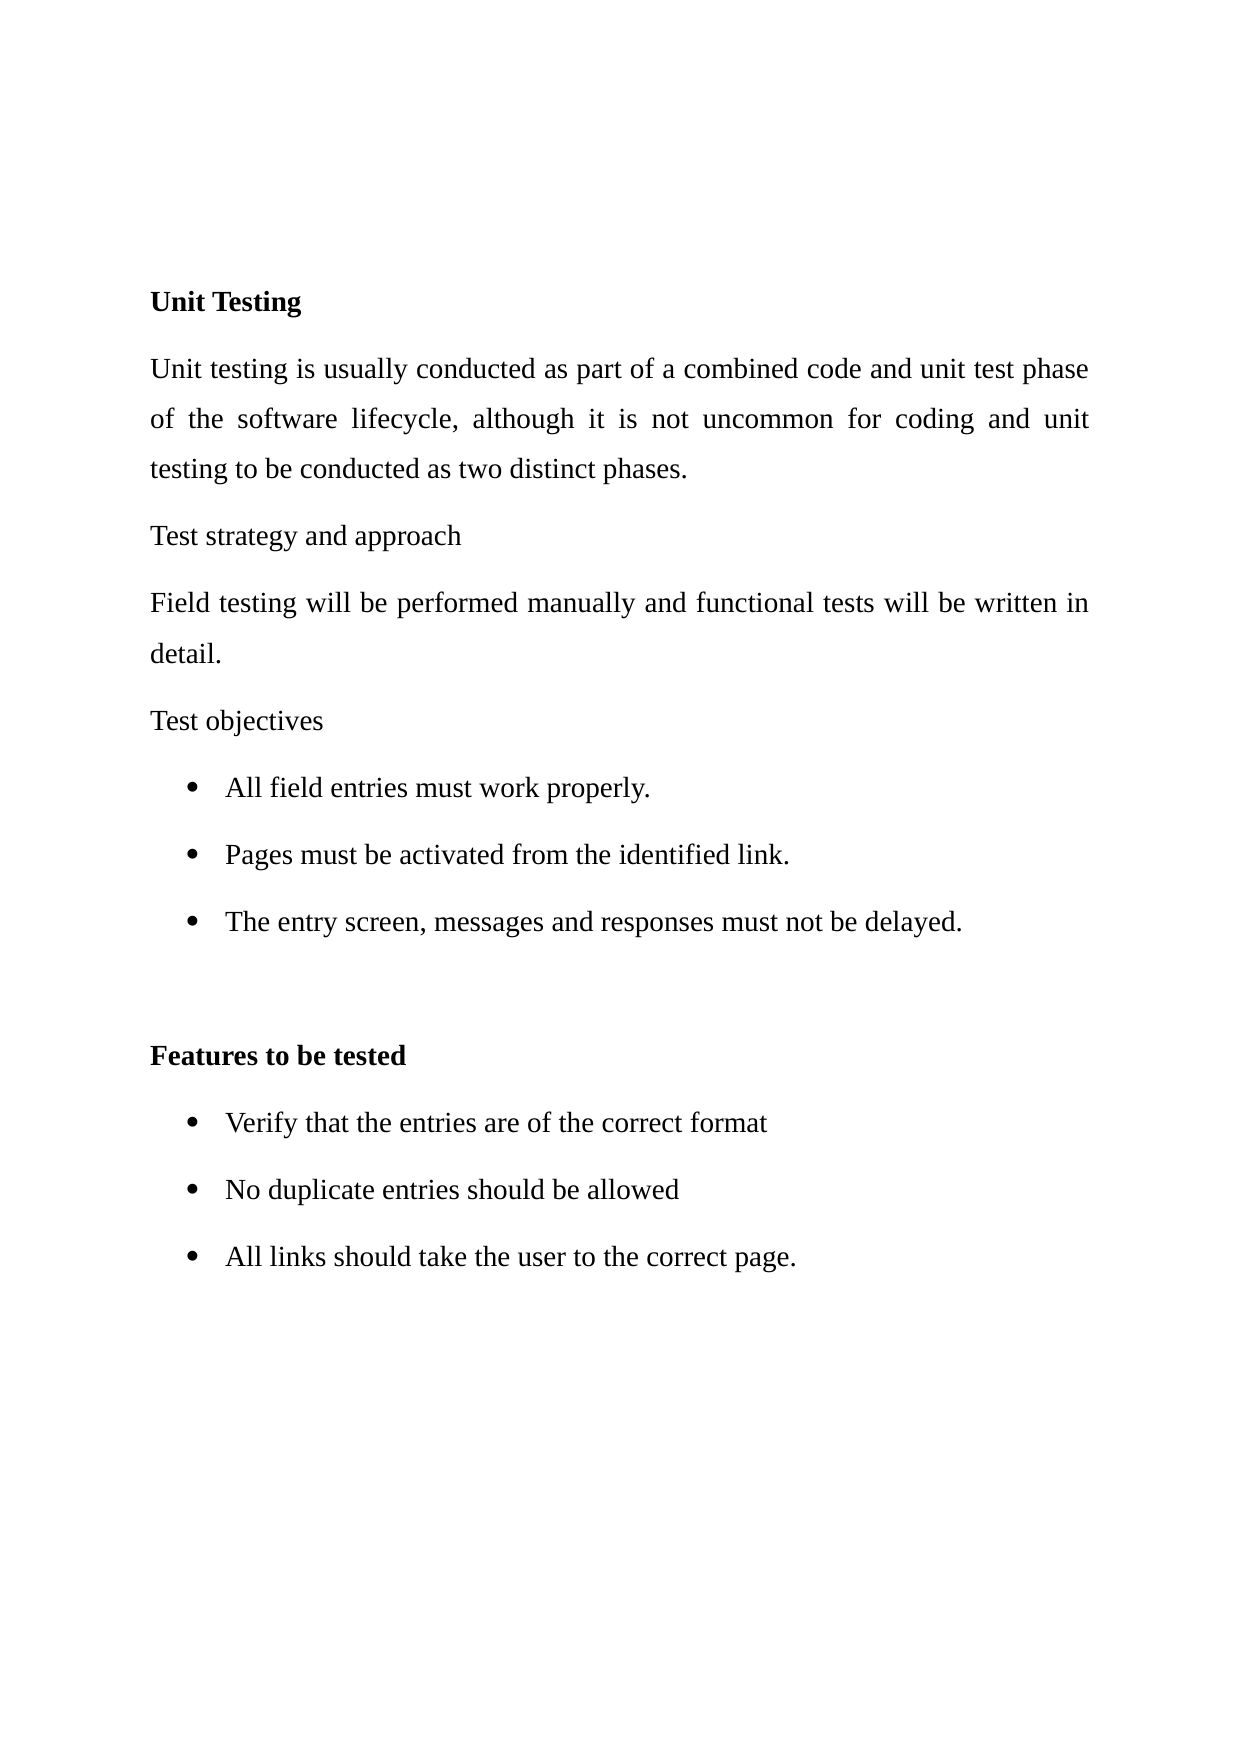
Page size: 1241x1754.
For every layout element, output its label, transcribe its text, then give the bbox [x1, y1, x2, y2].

text Test strategy and approach [150, 518, 1090, 552]
list No duplicate entries should be allowed [187, 1172, 1090, 1206]
text Features to be tested [150, 1038, 1090, 1072]
list Pages must be activated from the identified link. [187, 837, 1090, 871]
list Verify that the entries are of the correct format [187, 1105, 1090, 1139]
list All field entries must work properly. [187, 770, 1090, 803]
text Test objectives [150, 703, 1090, 736]
list The entry screen, messages and responses must not be delayed. [187, 904, 1090, 938]
text Unit Testing [150, 284, 1090, 317]
text Unit testing is usually conducted as part of a combined code and unit test phase of the software lifecycle, although it is not uncommon for coding and unit testing to be conducted as two distinct phases. [150, 351, 1090, 485]
list All links should take the user to the correct page. [187, 1239, 1090, 1273]
text Field testing will be performed manually and functional tests will be written in detail. [150, 586, 1090, 669]
